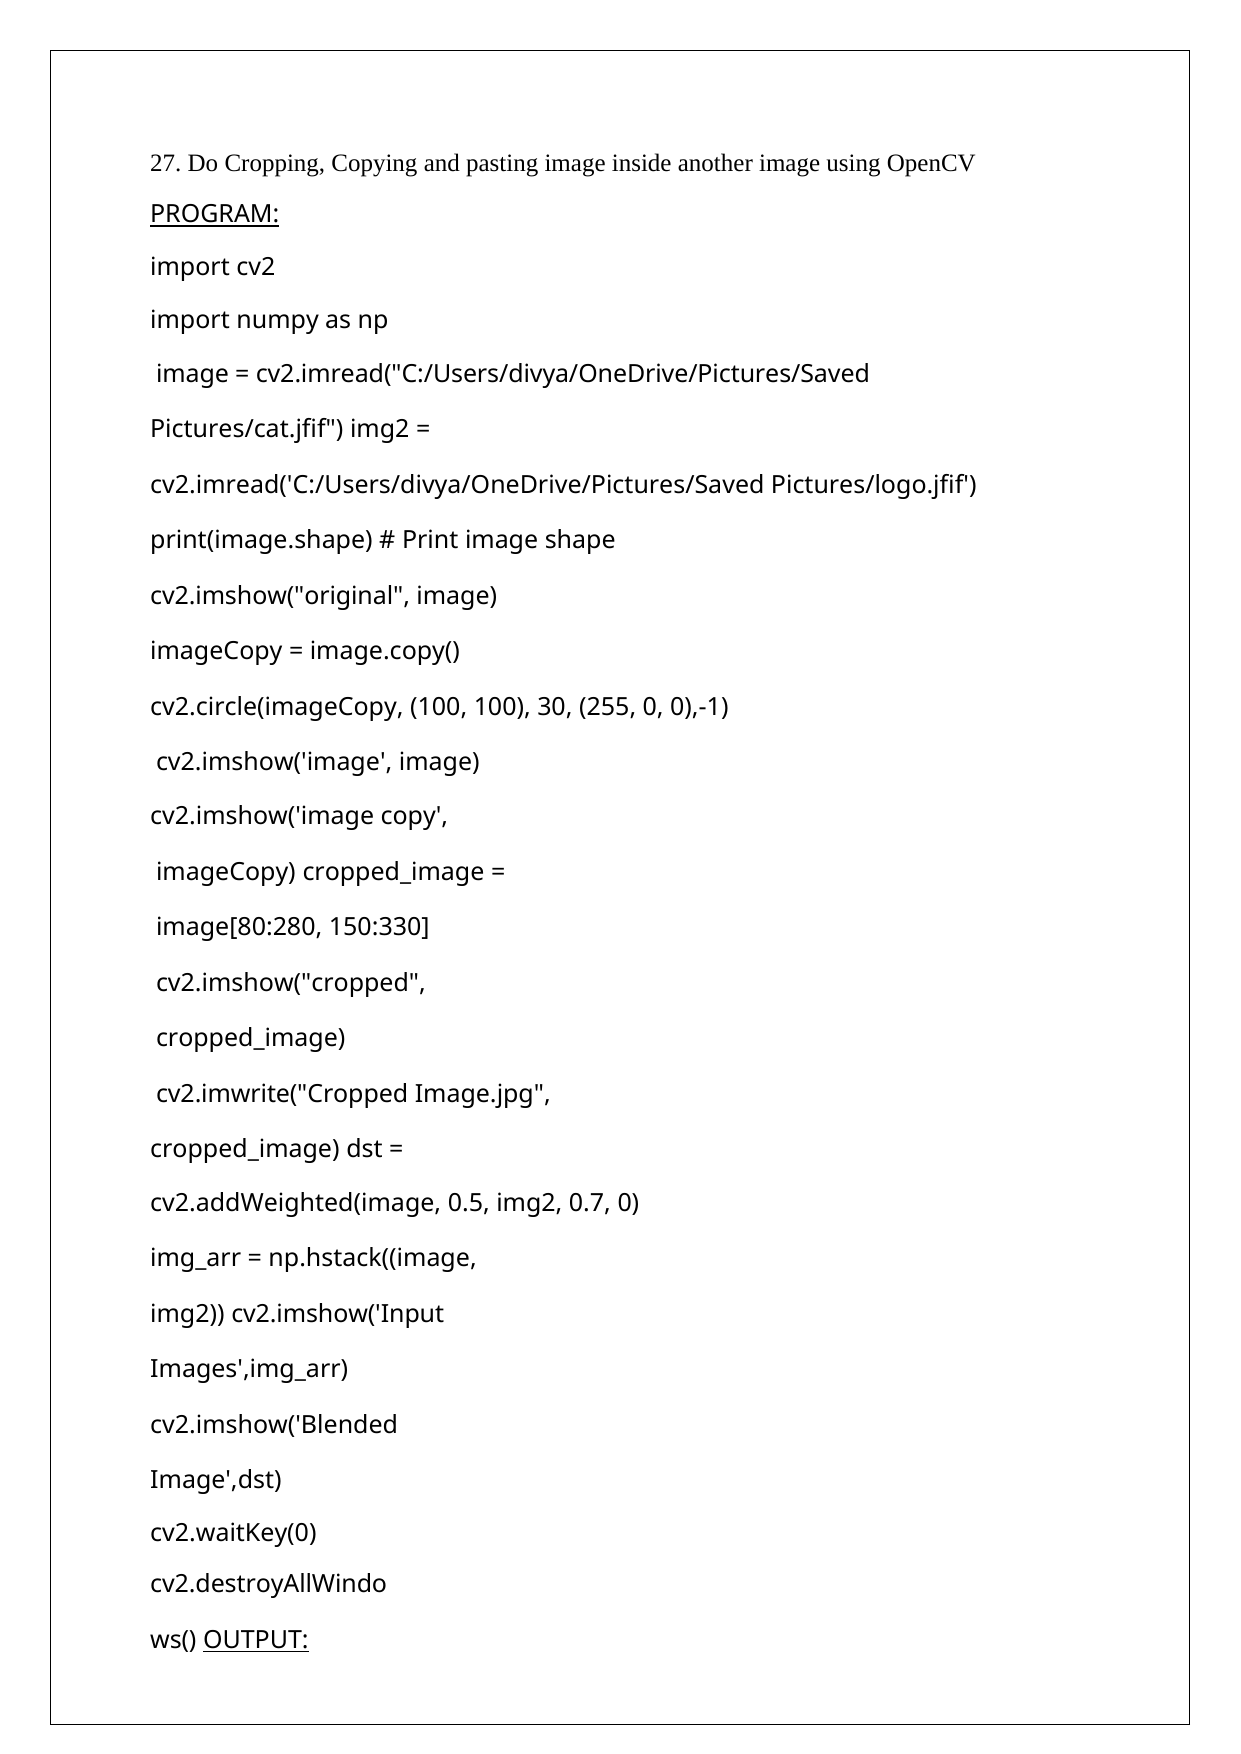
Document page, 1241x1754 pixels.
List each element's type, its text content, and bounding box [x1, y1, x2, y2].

text image = cv2.imread("C:/Users/divya/OneDrive/Pictures/Saved Pictures/cat.jfif") img2 = cv2.imread('C:/Users/divya/OneDrive/Pictures/Saved Pictures/logo.jfif') print(image.shape) # Print image shape [150, 355, 978, 556]
text cv2.imshow("original", image) imageCopy = image.copy() [150, 577, 524, 667]
text cv2.circle(imageCopy, (100, 100), 30, (255, 0, 0),-1) cv2.imshow('image', image) [150, 688, 842, 777]
text cv2.waitKey(0) [150, 1517, 1176, 1547]
text cv2.imshow('image copy', imageCopy) cropped_image = image[80:280, 150:330] cv2.imshow("cropped", cropped_image) [150, 798, 577, 1054]
text cv2.imwrite("Cropped Image.jpg", cropped_image) dst = cv2.addWeighted(image, 0.5, img2, 0.7, 0) [150, 1076, 666, 1219]
text PROGRAM: [150, 196, 1176, 230]
text import numpy as np [150, 302, 1176, 336]
text import cv2 [150, 249, 1176, 283]
text cv2.destroyAllWindows() OUTPUT: [150, 1566, 399, 1656]
list Do Cropping, Copying and pasting image inside another image using OpenCV [150, 148, 1176, 177]
text img_arr = np.hstack((image, img2)) cv2.imshow('Input Images',img_arr) cv2.imshow('Blended Image',dst) [150, 1240, 509, 1496]
